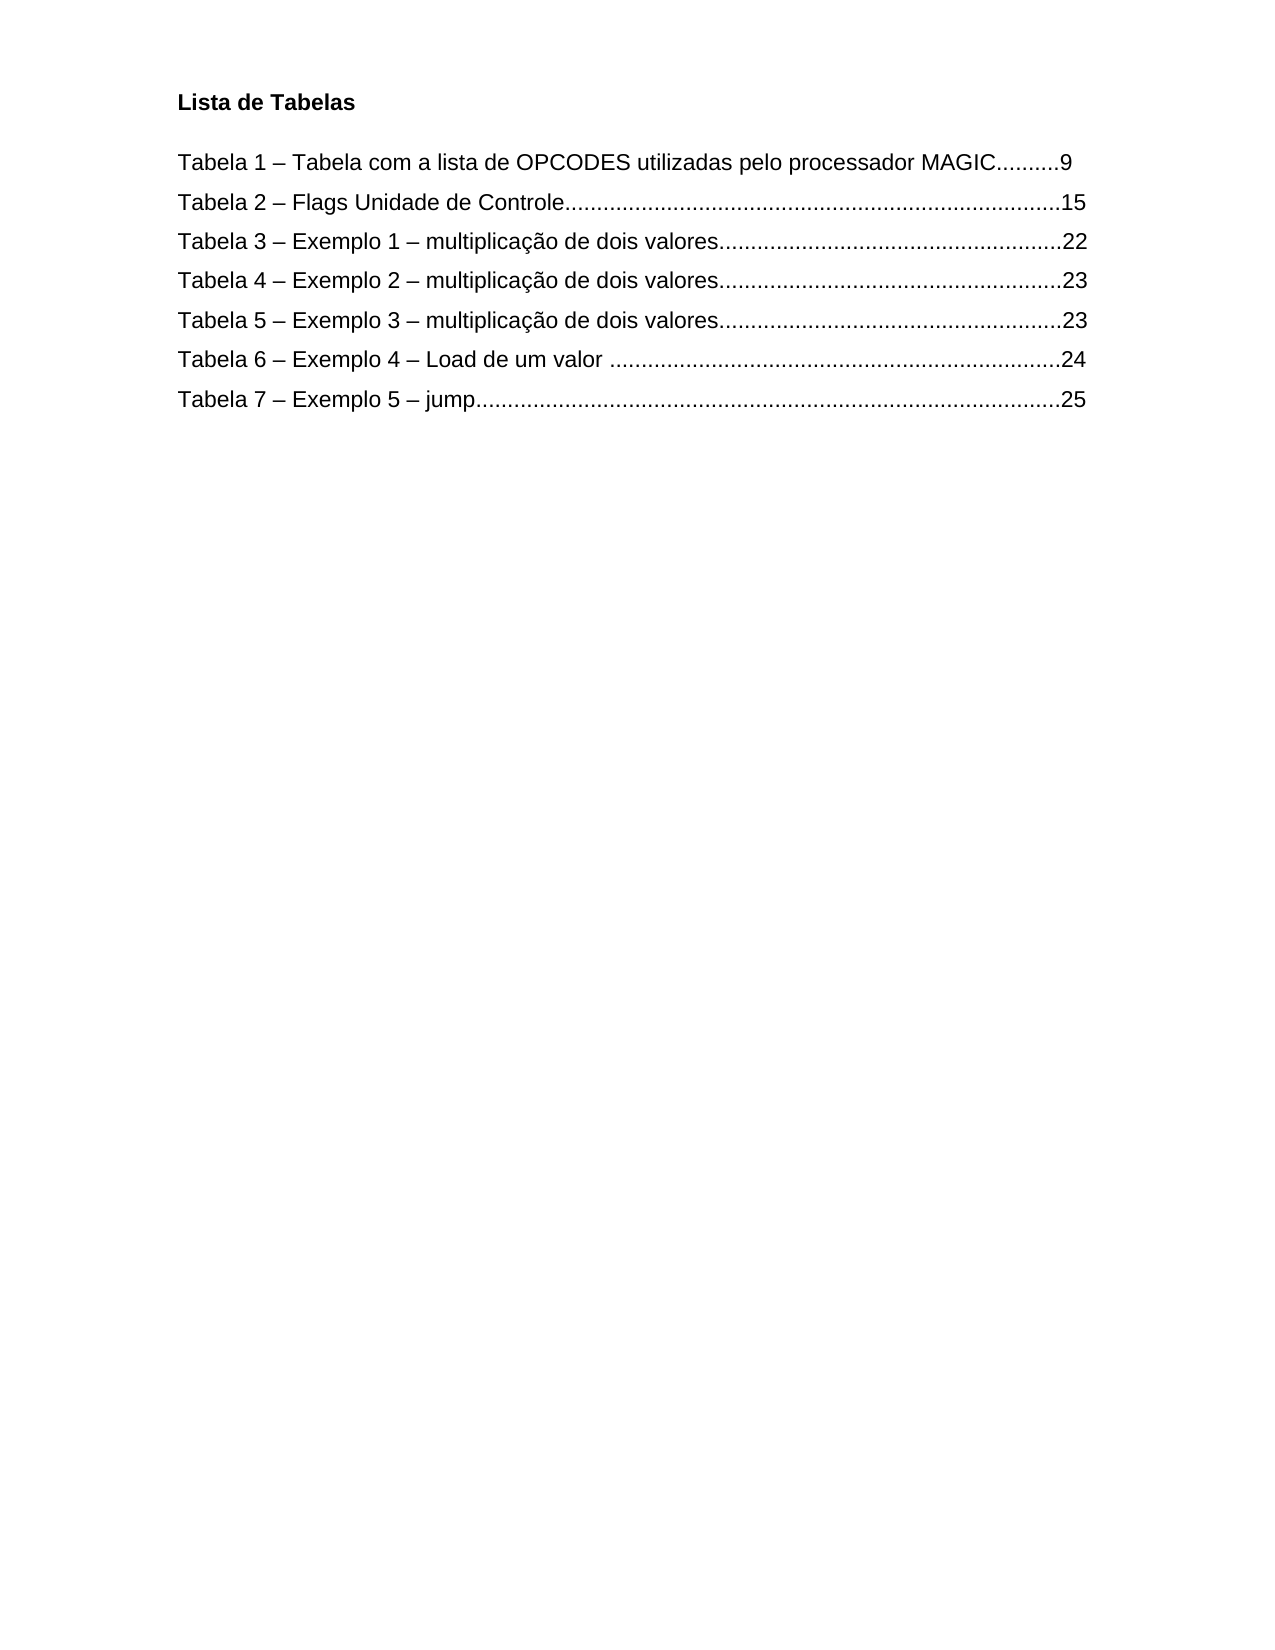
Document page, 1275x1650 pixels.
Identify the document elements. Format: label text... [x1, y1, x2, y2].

text Tabela 1 – Tabela com a lista de OPCODES utilizadas pelo processador MAGIC..........9 [177, 149, 1098, 175]
text Tabela 3 – Exemplo 1 – multiplicação de dois valores......................................................22 [177, 228, 1098, 254]
text Tabela 7 – Exemplo 5 – jump............................................................................................25 [177, 386, 1098, 412]
text Tabela 4 – Exemplo 2 – multiplicação de dois valores......................................................23 [177, 267, 1098, 294]
text Tabela 2 – Flags Unidade de Controle..............................................................................15 [177, 188, 1098, 215]
text Lista de Tabelas [177, 89, 1098, 115]
text Tabela 5 – Exemplo 3 – multiplicação de dois valores......................................................23 [177, 307, 1098, 333]
text Tabela 6 – Exemplo 4 – Load de um valor .......................................................................24 [177, 346, 1098, 373]
